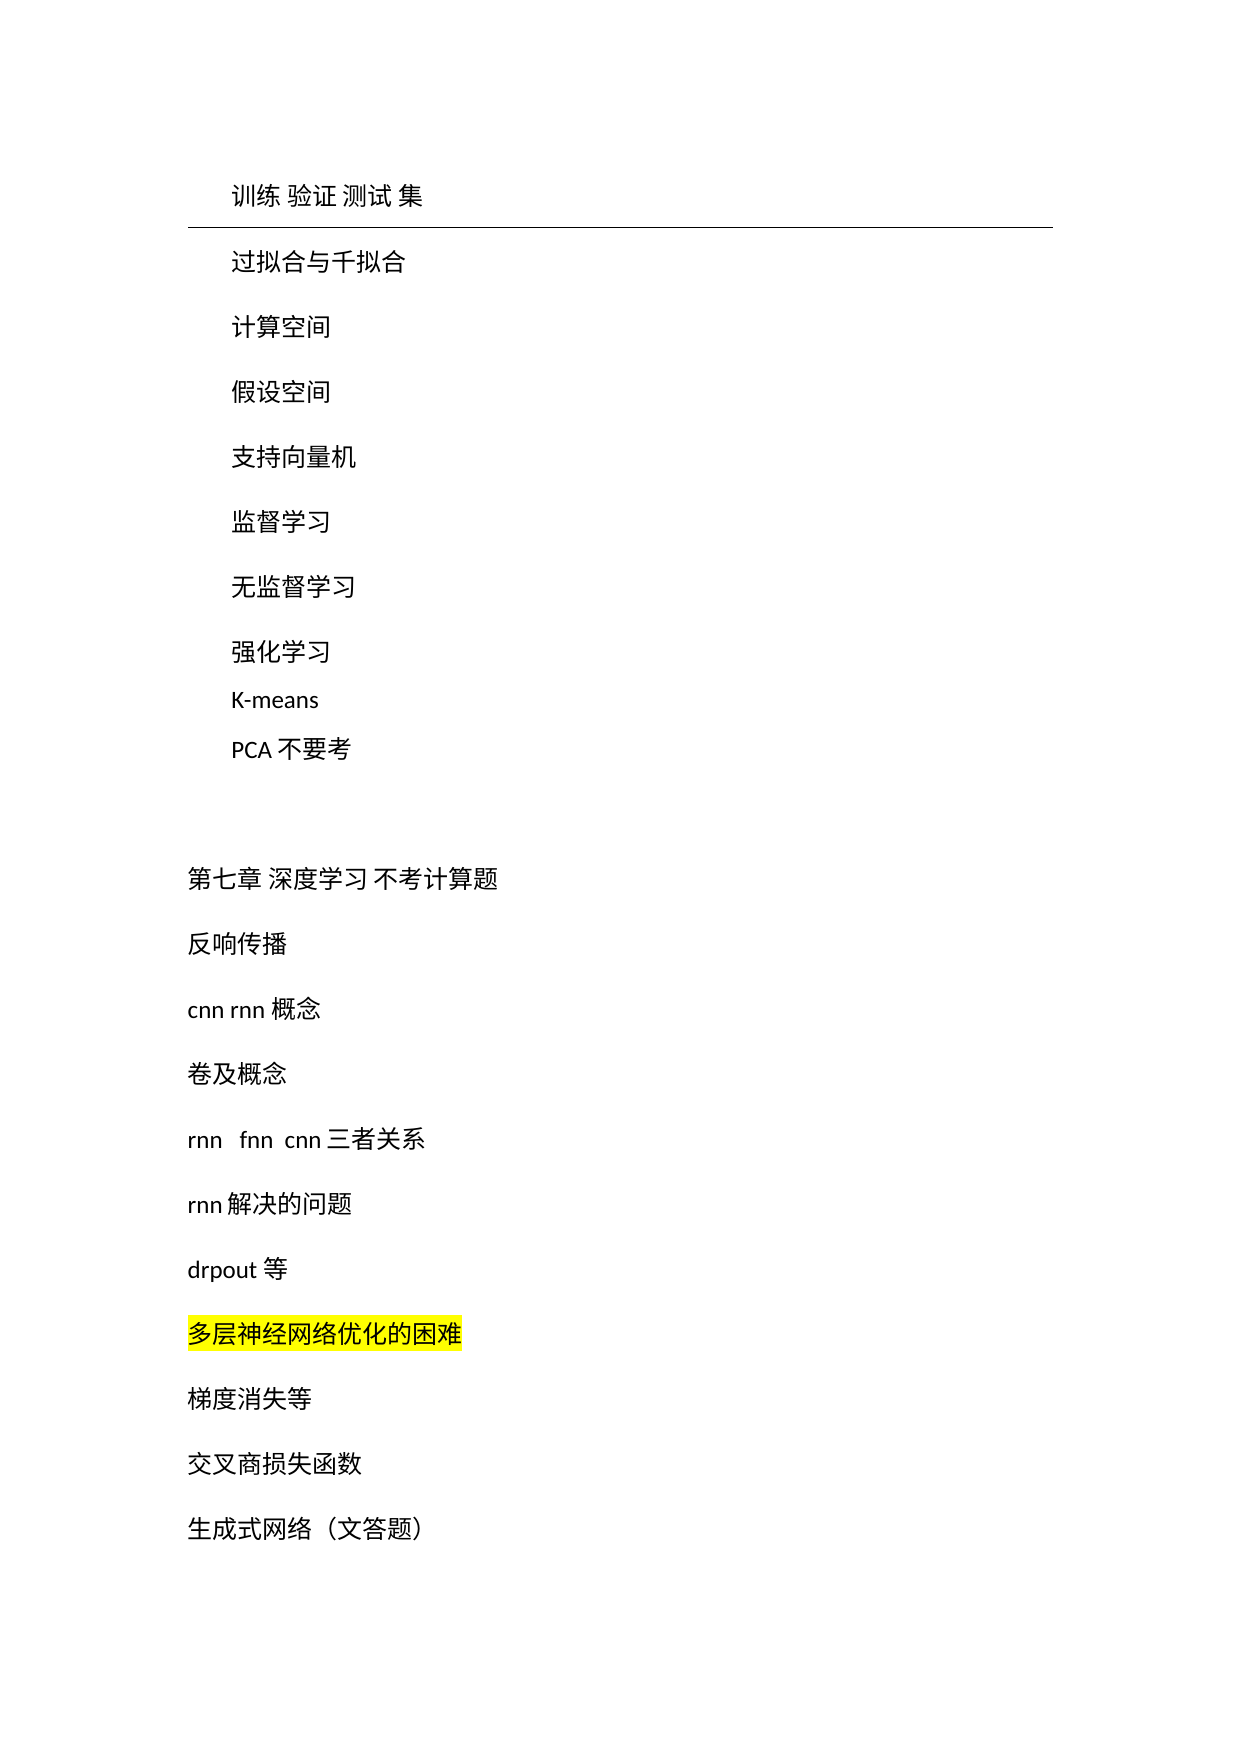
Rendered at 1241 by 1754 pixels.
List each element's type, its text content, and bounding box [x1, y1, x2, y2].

list 训练 验证 测试 集 [187, 162, 1053, 228]
list 假设空间 [187, 358, 1053, 423]
text 生成式网络（文答题） [187, 1496, 1053, 1561]
list 卷及概念 [187, 1041, 1053, 1106]
list 多层神经网络优化的困难 [187, 1301, 1053, 1366]
list 第七章 深度学习 不考计算题 [187, 846, 1053, 911]
list cnn rnn 概念 [187, 976, 1053, 1041]
text 交叉商损失函数 [187, 1431, 1053, 1496]
list 梯度消失等 [187, 1366, 1053, 1431]
text 强化学习 [187, 618, 1053, 683]
list rnn fnn cnn三者关系 [187, 1106, 1053, 1171]
list 过拟合与千拟合 [187, 228, 1053, 293]
text 支持向量机 [187, 423, 1053, 488]
list drpout 等 [187, 1236, 1053, 1301]
list 反响传播 [187, 911, 1053, 976]
text 无监督学习 [187, 553, 1053, 618]
list 计算空间 [187, 293, 1053, 358]
list PCA不要考 [187, 716, 1053, 781]
text 监督学习 [187, 488, 1053, 553]
list means [187, 683, 1053, 716]
list rnn解决的问题 [187, 1171, 1053, 1236]
